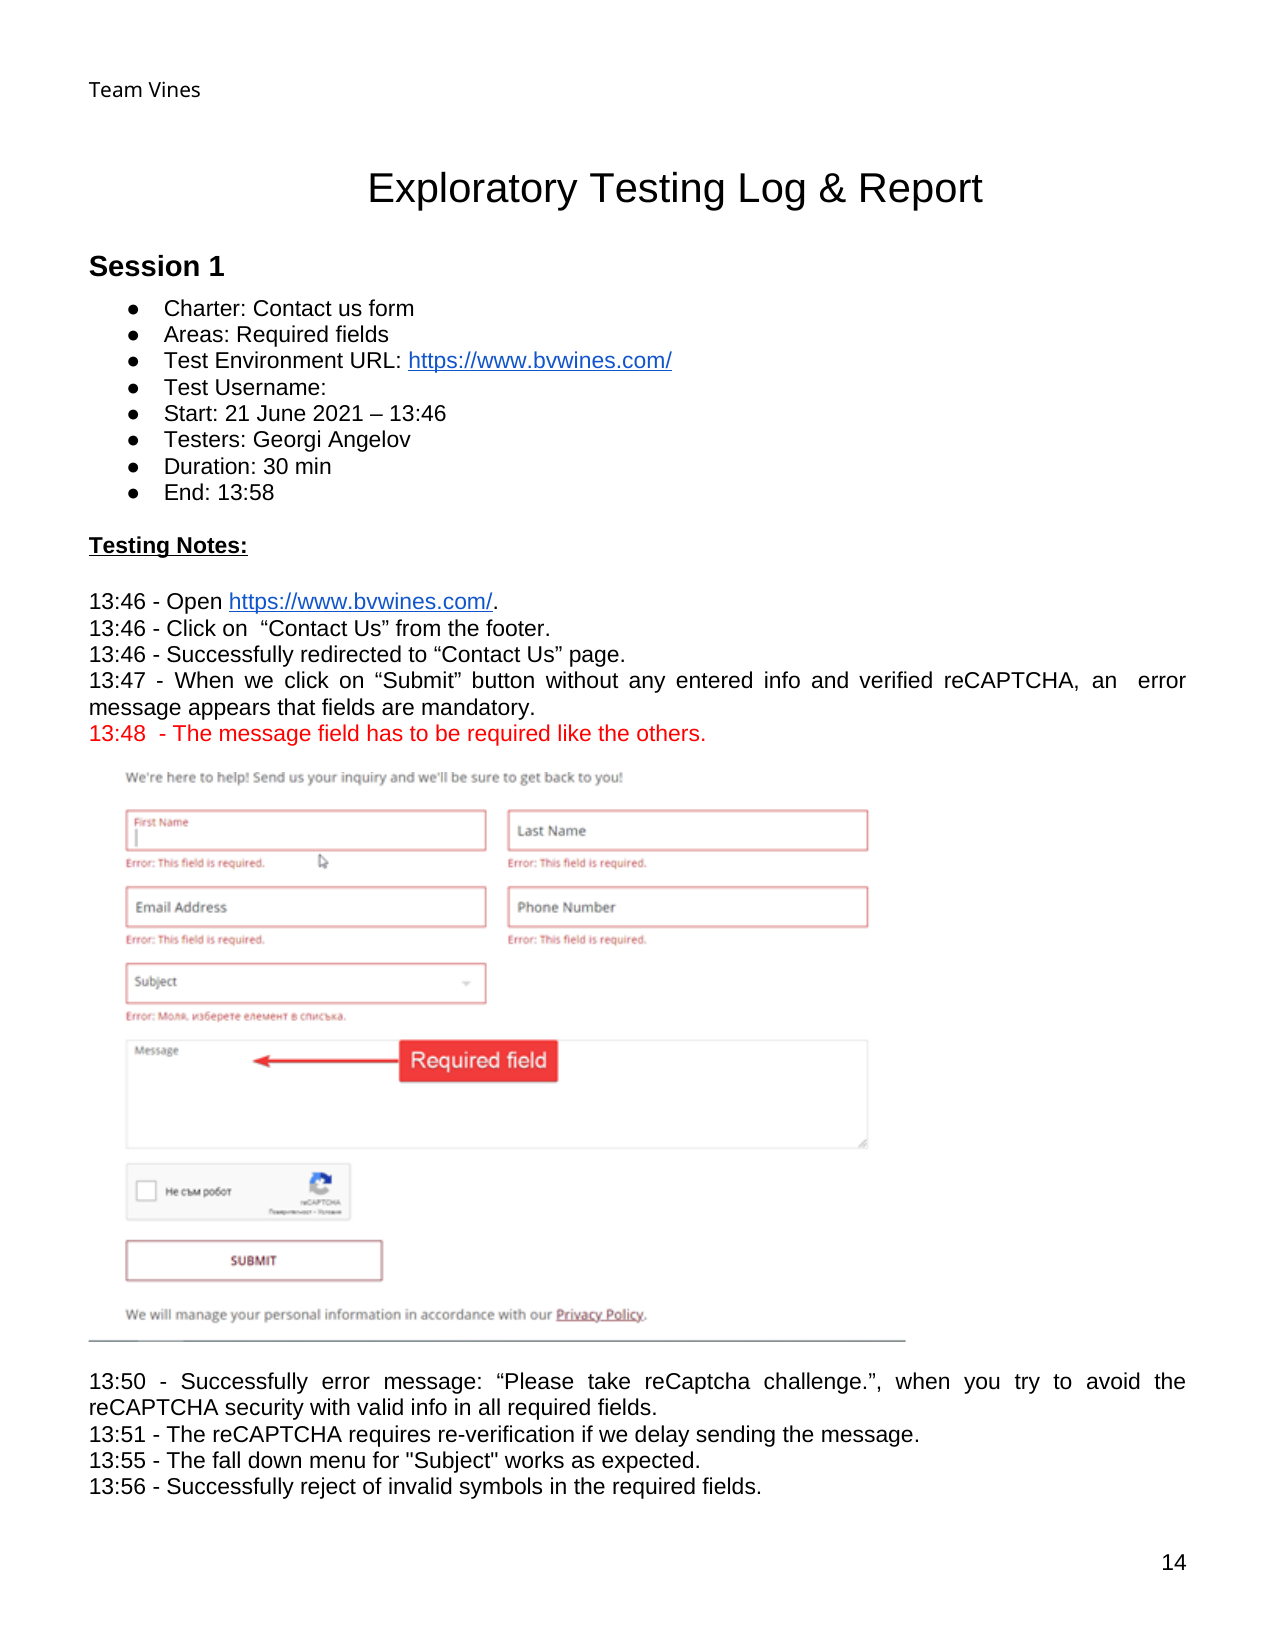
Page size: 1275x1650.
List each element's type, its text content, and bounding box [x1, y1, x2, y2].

subtitle Exploratory Testing Log & Report [88, 163, 1187, 211]
text 13:51 - The reCAPTCHA requires re-verification if we delay sending the message. [88, 1421, 1187, 1447]
list Areas: Required fields [126, 321, 1187, 347]
list Test Username: [126, 374, 1187, 400]
subtitle Session 1 [88, 248, 1187, 282]
text 13:55 - The fall down menu for "Subject" works as expected. [88, 1447, 1187, 1473]
list Charter: Contact us form [126, 294, 1187, 321]
list Duration: 30 min [126, 453, 1187, 479]
list Start: 21 June 2021 – 13:46 [126, 400, 1187, 426]
text 13:50 - Successfully error message: “Please take reCaptcha challenge.”, when you try to avoid the reCAPTCHA security with valid info in all required fields. [88, 1368, 1187, 1421]
text 13:47 - When we click on “Submit” button without any entered info and verified reCAPTCHA, an error message appears that fields are mandatory. [88, 667, 1187, 720]
text 13:46 - Open https://www.bvwines.com/. [88, 588, 1187, 615]
text 13:48 - The message field has to be required like the others. [88, 720, 1187, 746]
text 13:56 - Successfully reject of invalid symbols in the required fields. [88, 1473, 1187, 1500]
text Testing Notes: [88, 532, 1187, 558]
list Testers: Georgi Angelov [126, 426, 1187, 453]
list End: 13:58 [126, 479, 1187, 505]
text 13:46 - Successfully redirected to “Contact Us” page. [88, 641, 1187, 667]
text 13:46 - Click on “Contact Us” from the footer. [88, 615, 1187, 641]
picture [88, 772, 906, 1342]
list Test Environment URL: https://www.bvwines.com/ [126, 347, 1187, 374]
